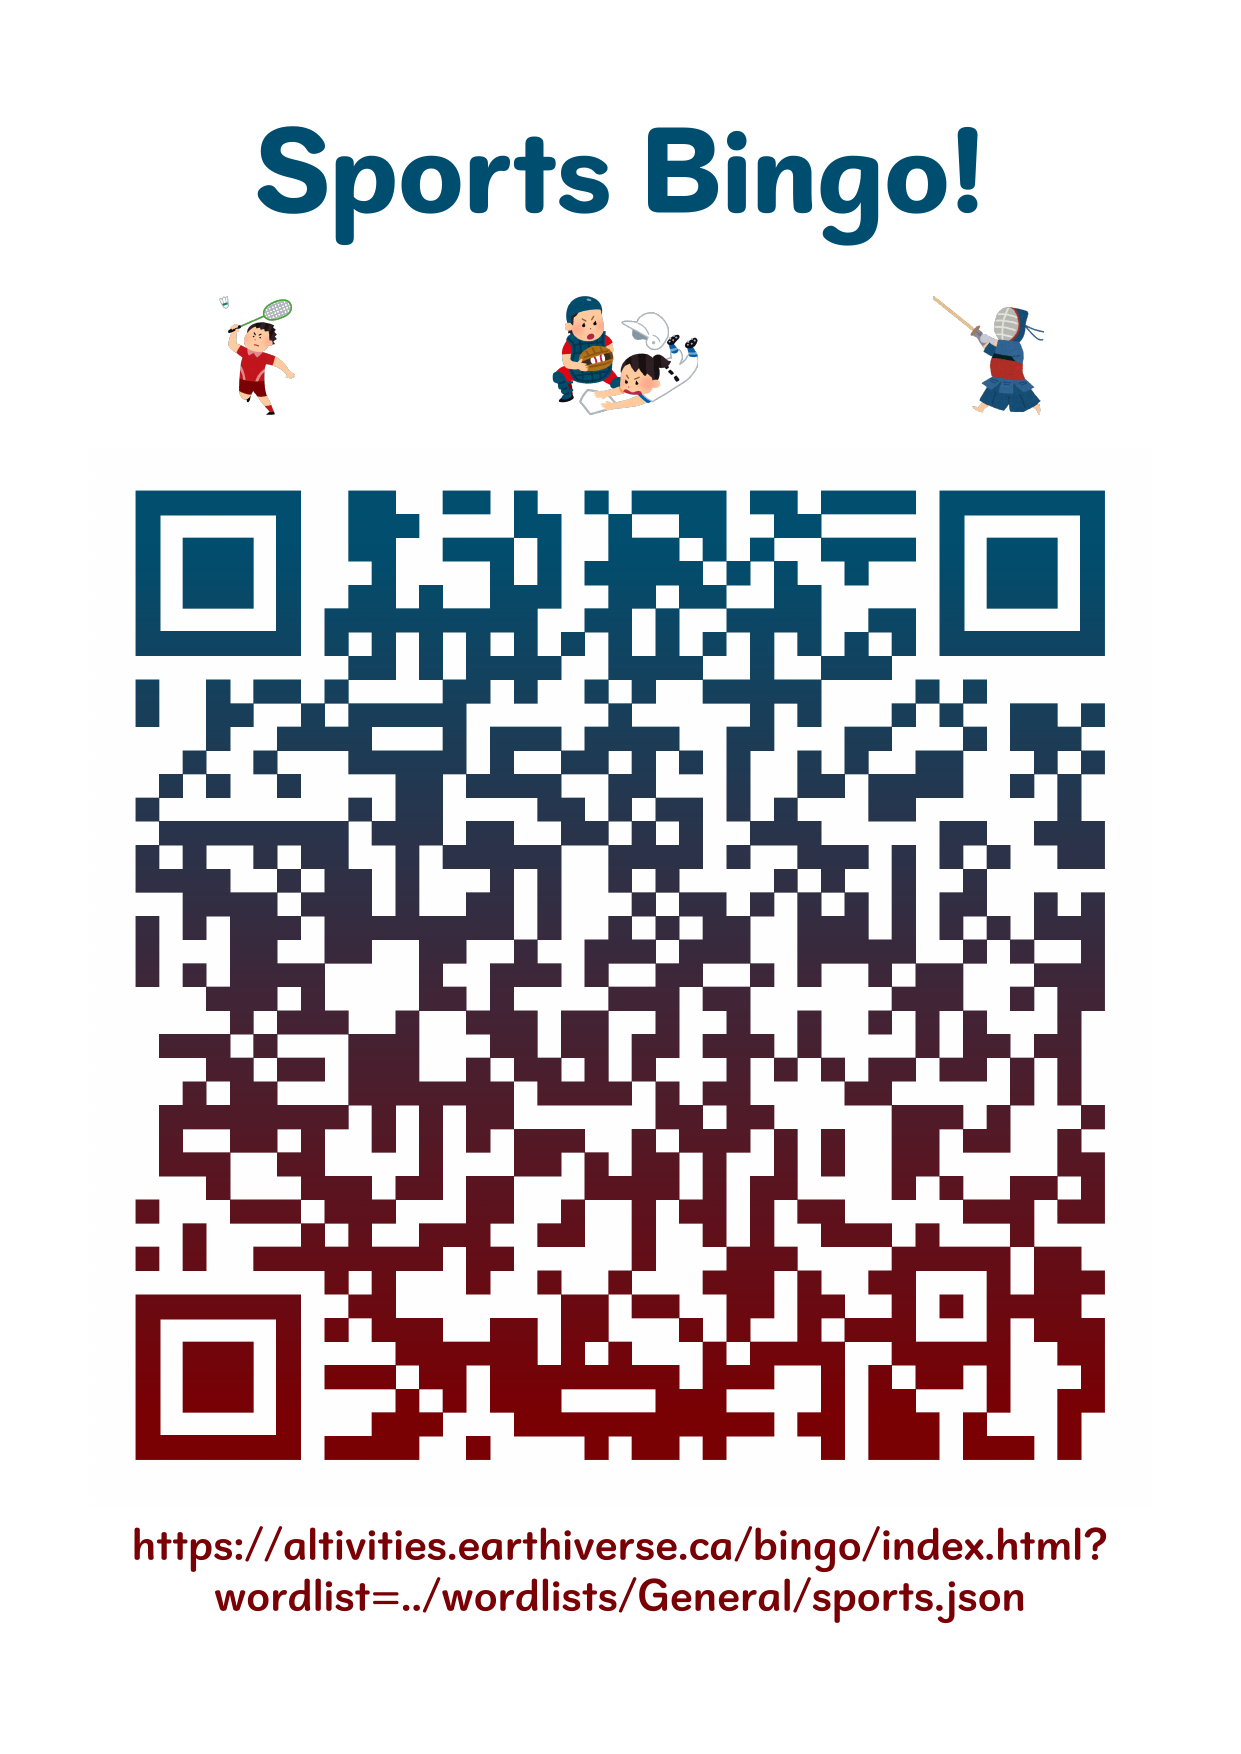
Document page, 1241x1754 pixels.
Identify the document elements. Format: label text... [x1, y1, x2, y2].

picture [932, 296, 1044, 415]
table_cell https://altivities.earthiverse.ca/bingo/index.html?wordlist=../wordlists/General/sports.json [75, 1522, 1165, 1669]
table_cell [75, 429, 1165, 1522]
picture [88, 443, 1152, 1507]
table_cell [75, 282, 439, 429]
table_cell [812, 282, 1165, 429]
table_cell [439, 282, 812, 429]
table_cell Sports Bingo! [75, 75, 1165, 282]
picture [219, 296, 295, 415]
picture [552, 296, 699, 415]
